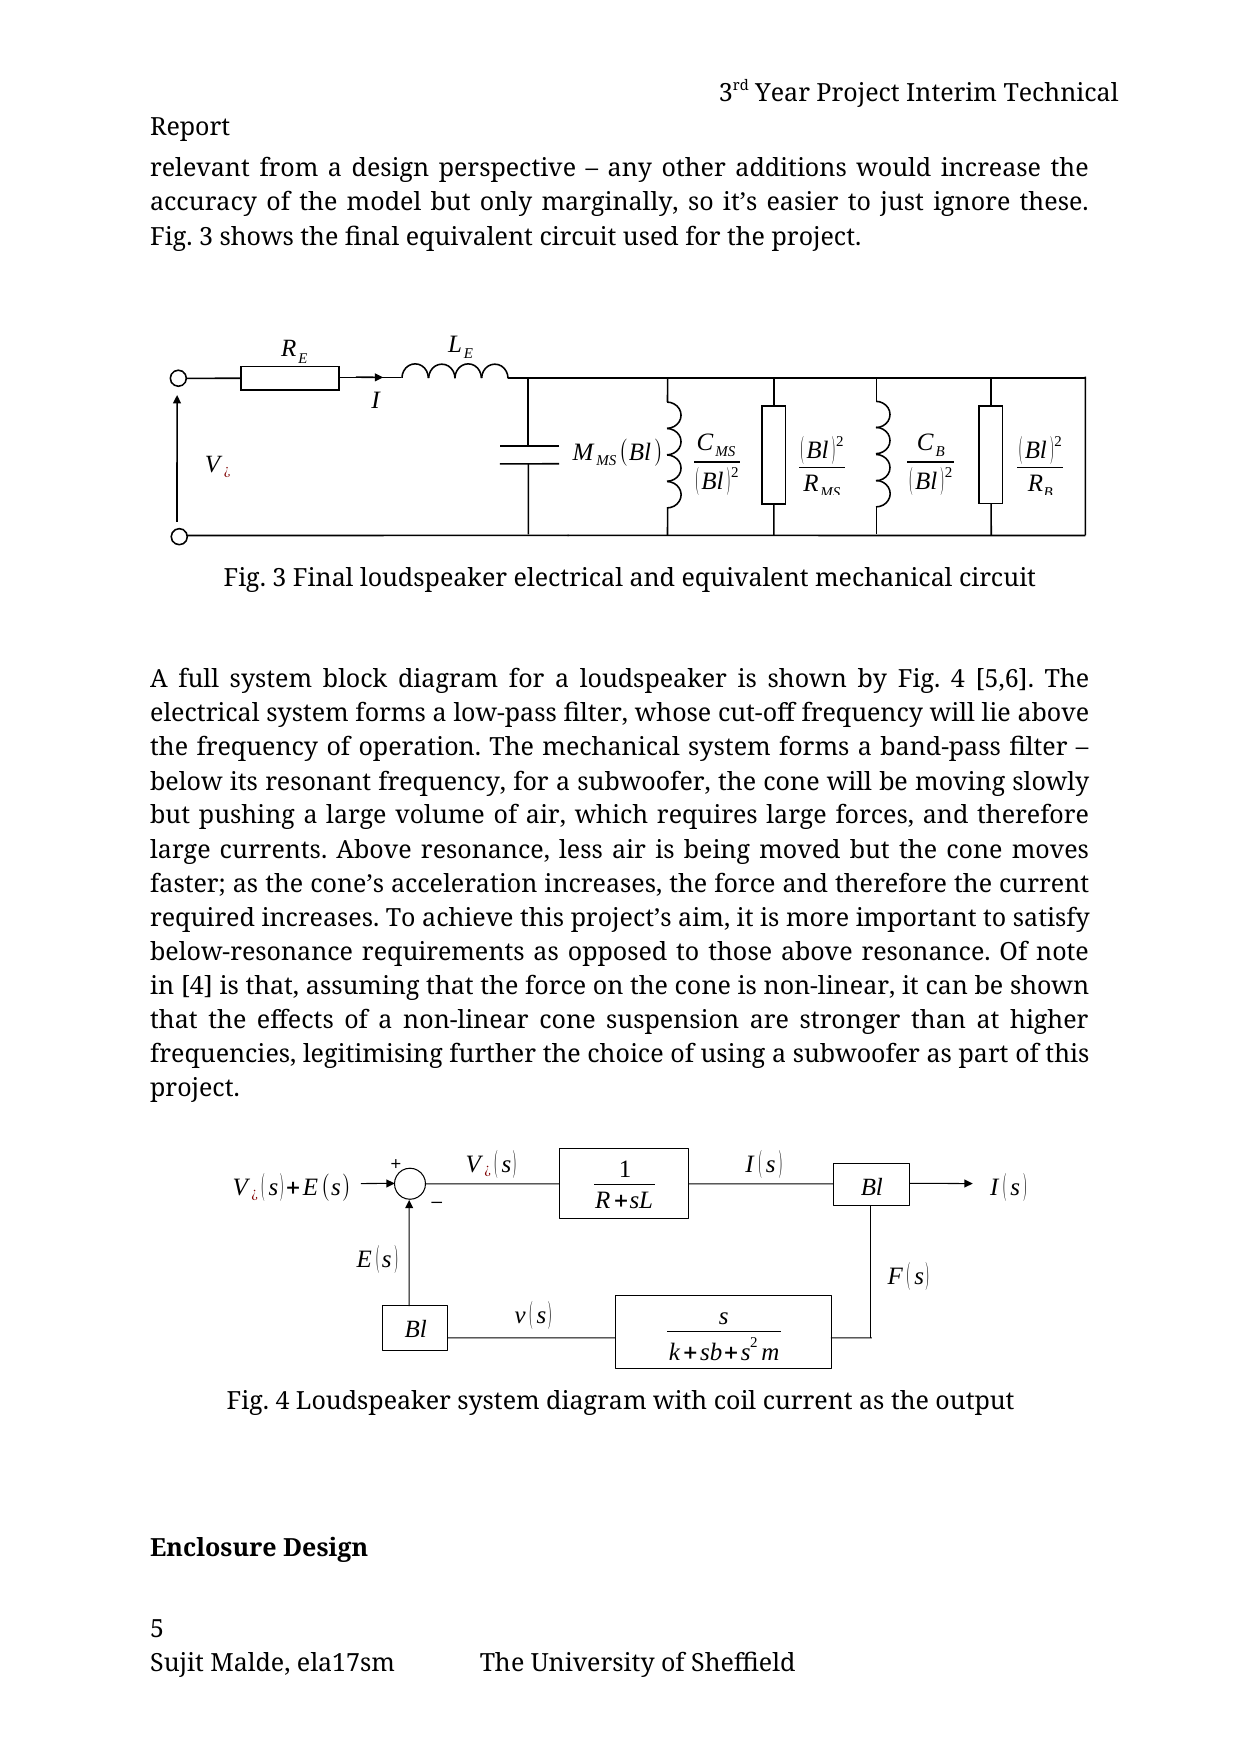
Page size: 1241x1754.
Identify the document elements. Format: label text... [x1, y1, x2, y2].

text Enclosure Design [150, 1529, 1090, 1563]
text A full system block diagram for a loudspeaker is shown by Fig. 4 [5,6]. The electrical system forms a low-pass filter, whose cut-off frequency will lie above the frequency of operation. The mechanical system forms a band-pass filter – below its resonant frequency, for a subwoofer, the cone will be moving slowly but pushing a large volume of air, which requires large forces, and therefore large currents. Above resonance, less air is being moved but the cone moves faster; as the cone’s acceleration increases, the force and therefore the current required increases. To achieve this project’s aim, it is more important to satisfy below-resonance requirements as opposed to those above resonance. Of note in [4] is that, assuming that the force on the cone is non-linear, it can be shown that the effects of a non-linear cone suspension are stronger than at higher frequencies, legitimising further the choice of using a subwoofer as part of this project. [150, 661, 1090, 1104]
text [150, 150, 1090, 252]
